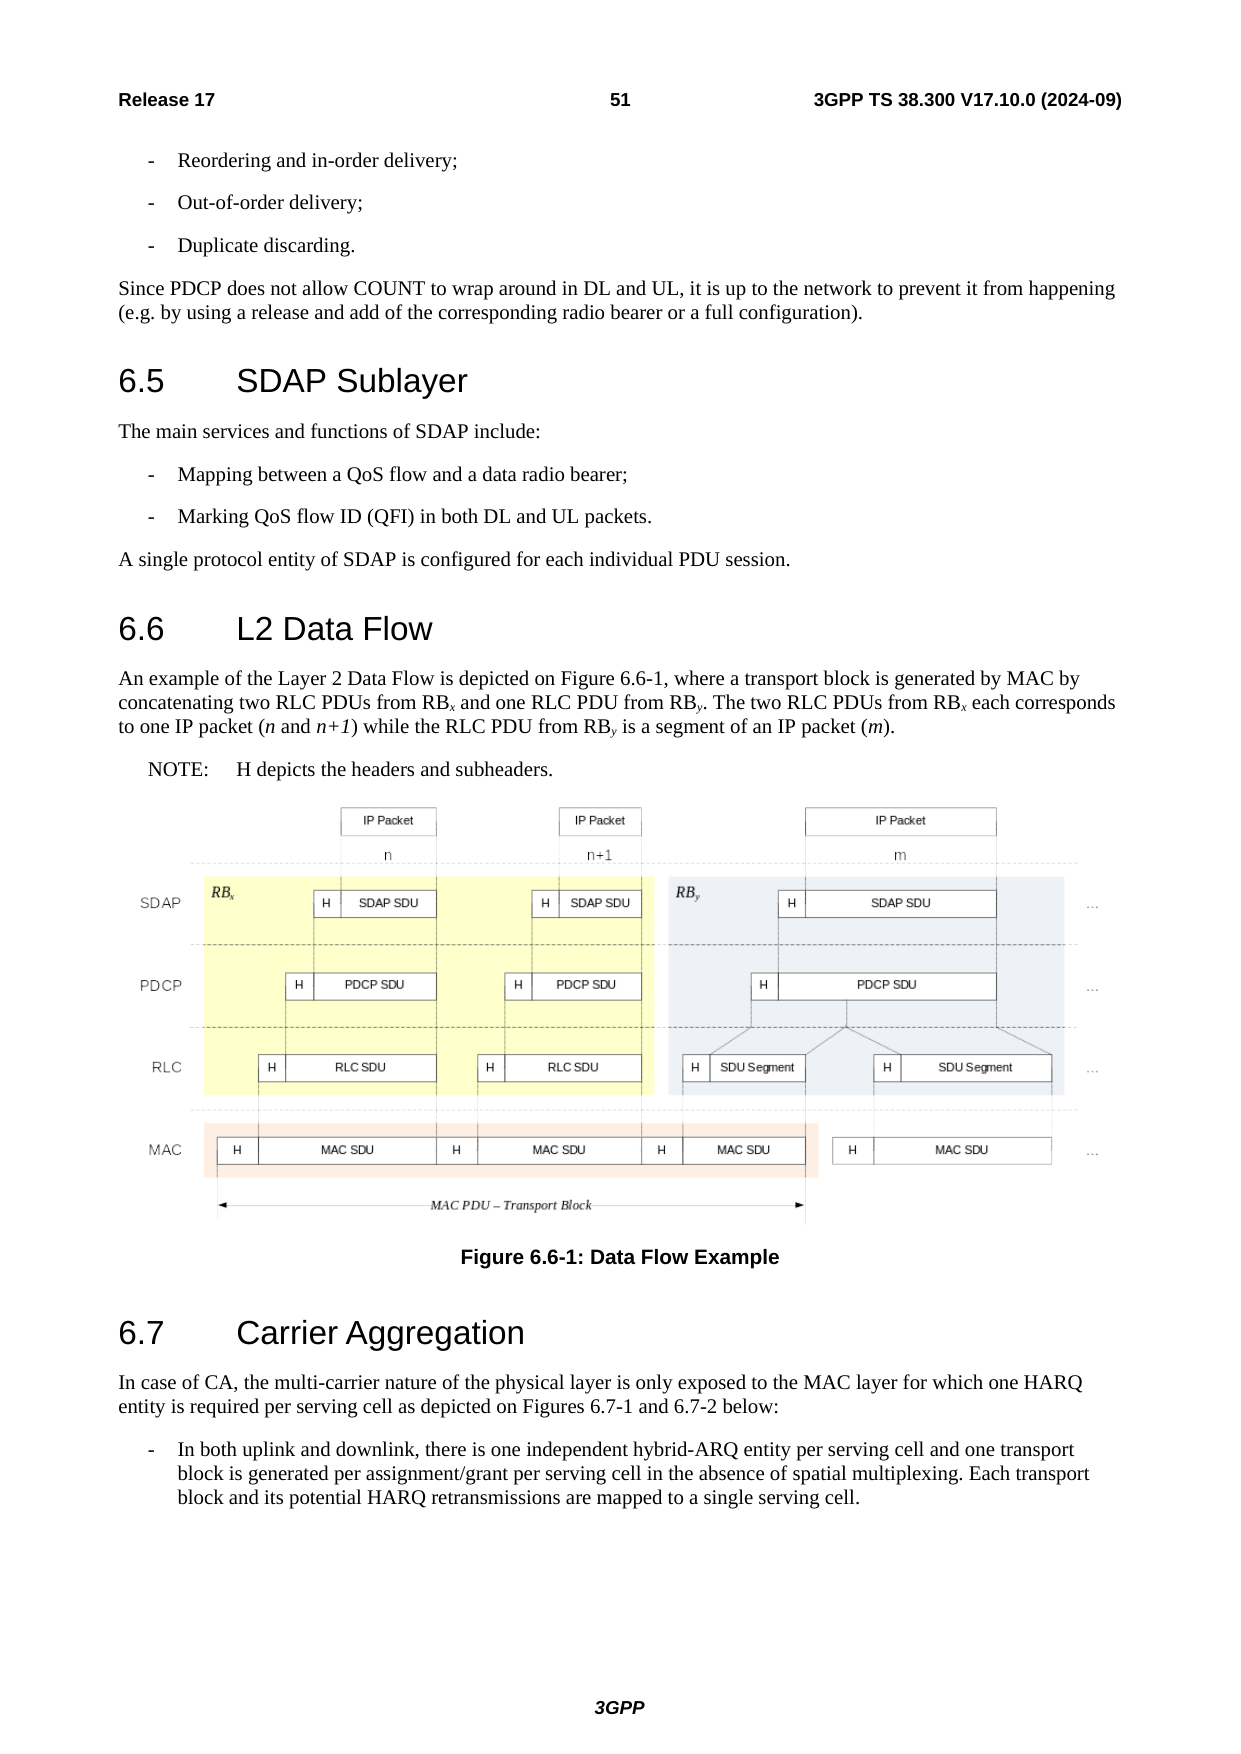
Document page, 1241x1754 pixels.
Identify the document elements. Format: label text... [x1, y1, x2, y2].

text - Mapping between a QoS flow and a data radio bearer; [148, 462, 1122, 486]
text A single protocol entity of SDAP is configured for each individual PDU session. [118, 547, 1122, 571]
subtitle 6.6 L2 Data Flow [118, 609, 1122, 647]
text The main services and functions of SDAP include: [118, 419, 1122, 443]
subtitle 6.7 Carrier Aggregation [118, 1313, 1122, 1351]
text NOTE: H depicts the headers and subheaders. [148, 757, 1122, 781]
text Figure 6.6-1: Data Flow Example [118, 1245, 1122, 1269]
text - Out-of-order delivery; [148, 190, 1122, 214]
text - Marking QoS flow ID (QFI) in both DL and UL packets. [148, 504, 1122, 528]
text Since PDCP does not allow COUNT to wrap around in DL and UL, it is up to the network to prevent it from happening (e.g. by using a release and add of the corresponding radio bearer or a full configuration). [118, 276, 1122, 324]
text - In both uplink and downlink, there is one independent hybrid-ARQ entity per serving cell and one transport block is generated per assignment/grant per serving cell in the absence of spatial multiplexing. Each transport block and its potential HARQ retransmissions are mapped to a single serving cell. [148, 1437, 1122, 1509]
text An example of the Layer 2 Data Flow is depicted on Figure 6.6-1, where a transport block is generated by MAC by concatenating two RLC PDUs from RBx and one RLC PDU from RBy. The two RLC PDUs from RBx each corresponds to one IP packet (n and n+1) while the RLC PDU from RBy is a segment of an IP packet (m). [118, 666, 1122, 738]
text - Reordering and in-order delivery; [148, 147, 1122, 172]
subtitle 6.5 SDAP Sublayer [118, 362, 1122, 400]
text - Duplicate discarding. [148, 233, 1122, 257]
text In case of CA, the multi-carrier nature of the physical layer is only exposed to the MAC layer for which one HARQ entity is required per serving cell as depicted on Figures 6.7-1 and 6.7-2 below: [118, 1370, 1122, 1418]
